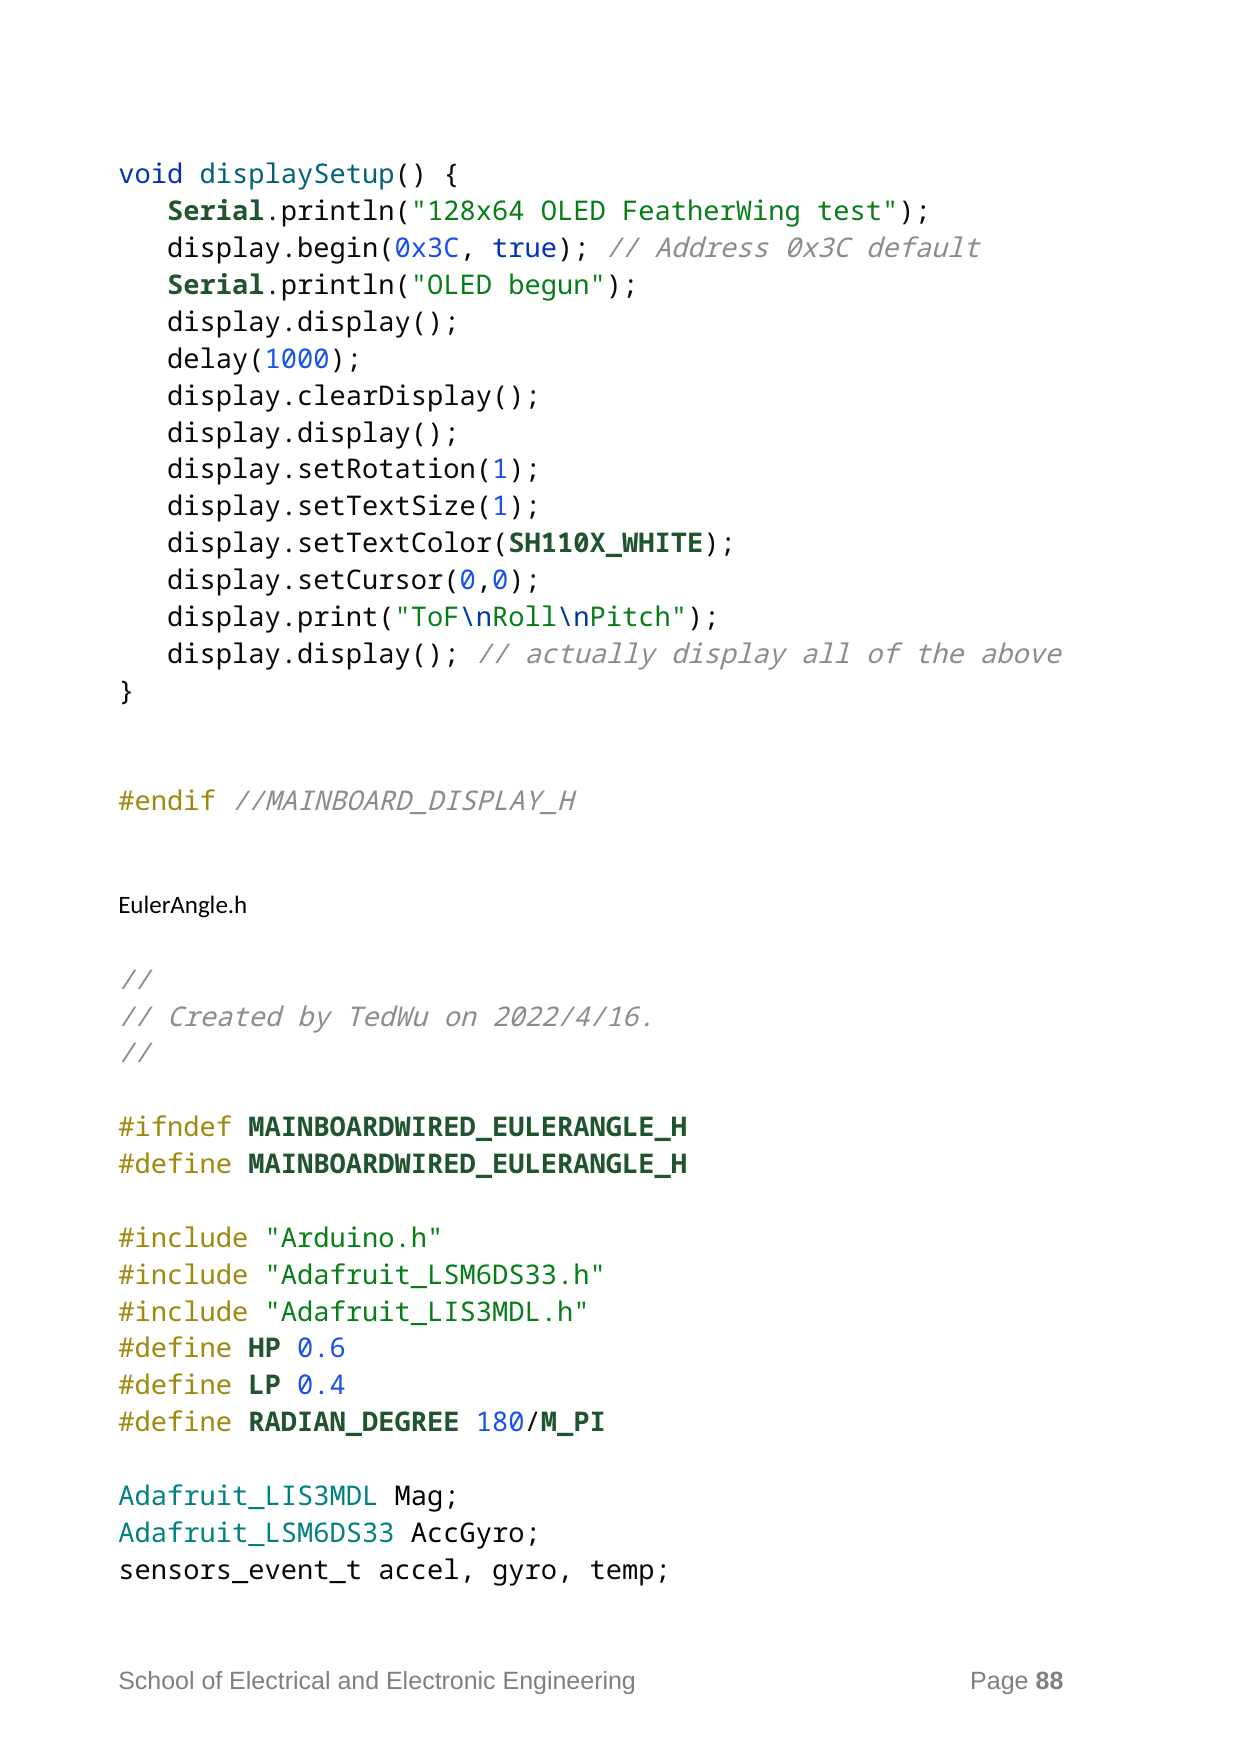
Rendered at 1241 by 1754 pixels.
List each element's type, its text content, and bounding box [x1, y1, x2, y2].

text EulerAngle.h [118, 889, 1122, 920]
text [118, 118, 1122, 819]
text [118, 960, 1122, 1624]
